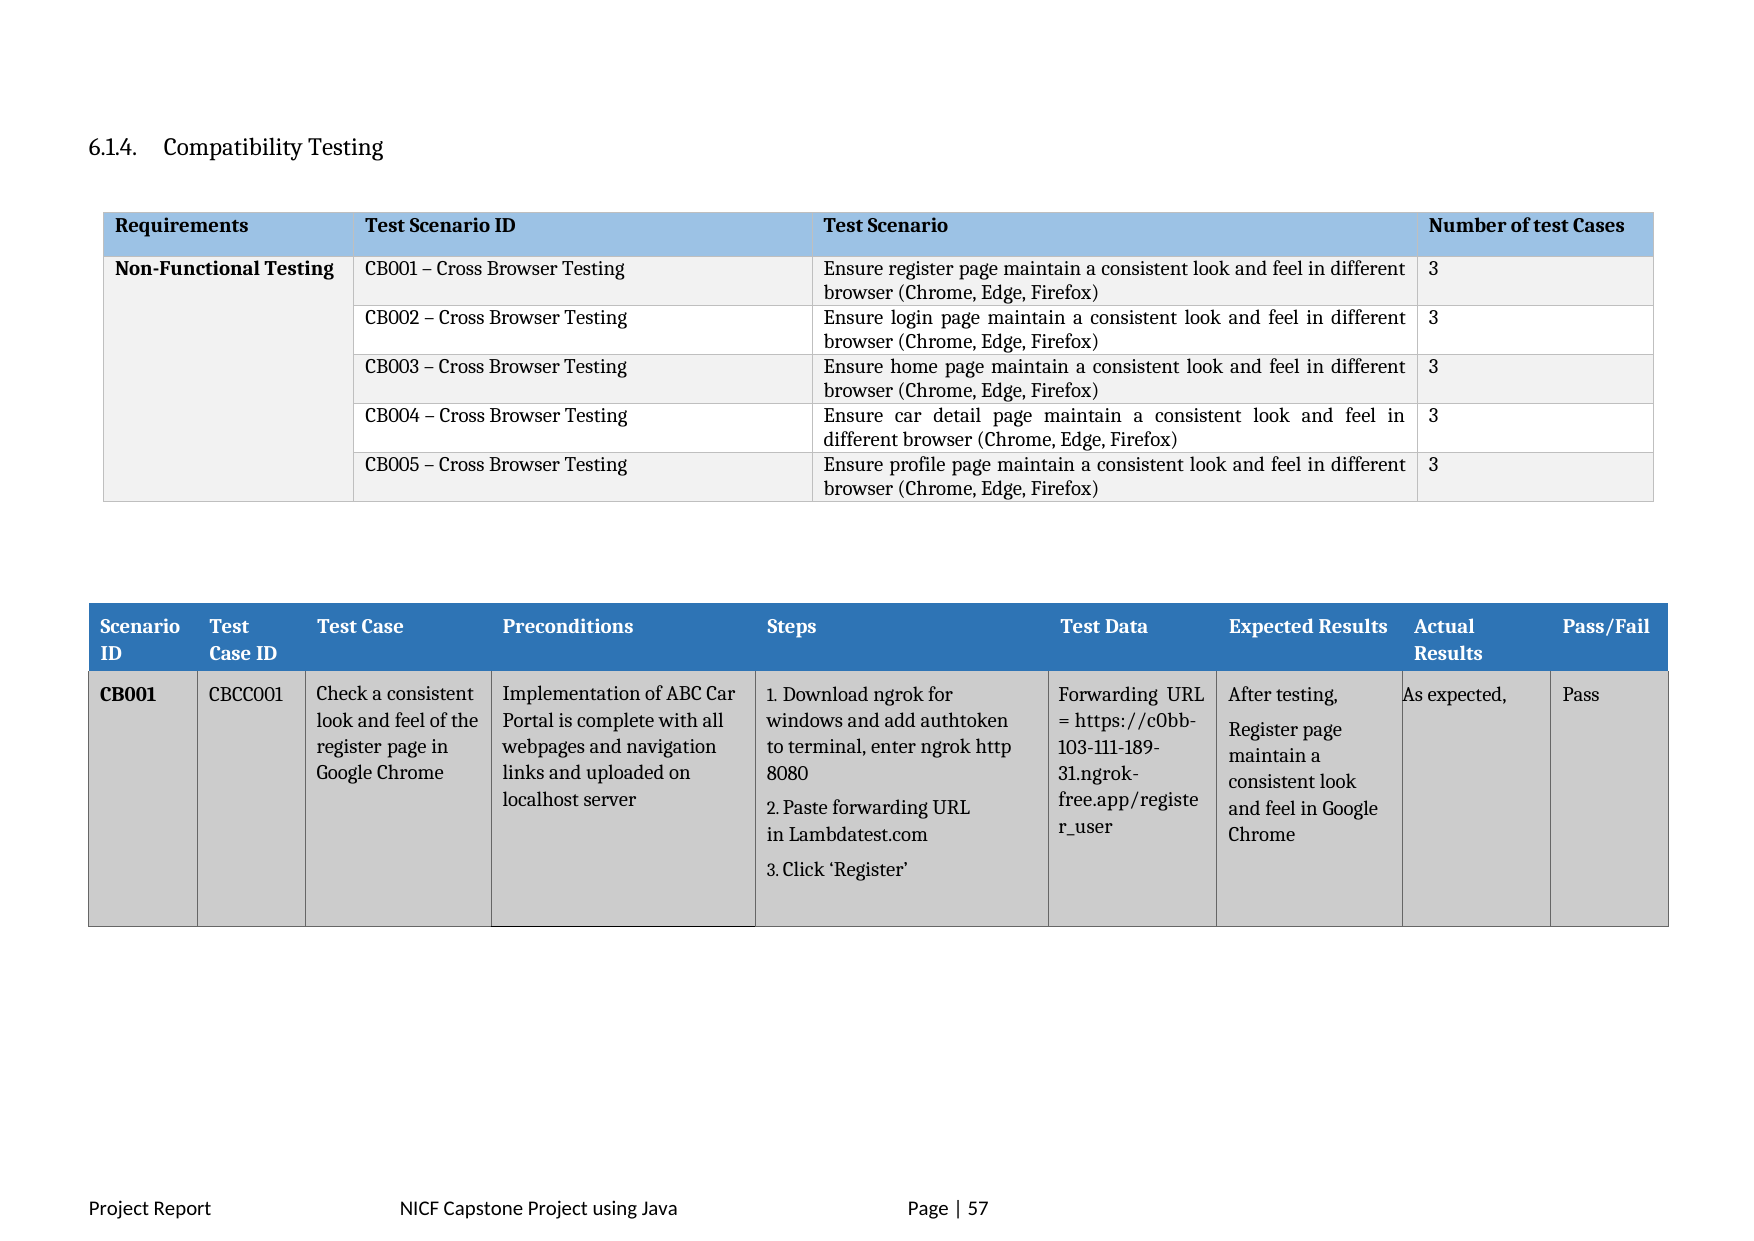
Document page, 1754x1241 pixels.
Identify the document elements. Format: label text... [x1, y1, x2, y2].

table_cell CBCC001 [198, 671, 305, 926]
table_cell CB004 – Cross Browser Testing [354, 404, 812, 452]
table_cell Non-Functional Testing [104, 257, 353, 501]
table_cell Pass [1551, 671, 1668, 926]
list Compatibility Testing [89, 133, 1665, 162]
table_header Scenario ID [89, 603, 198, 671]
table_cell CB002 – Cross Browser Testing [354, 306, 812, 354]
table_cell Forwarding URL = https://c0bb-103-111-189-31.ngrok-free.app/register_user [1049, 671, 1216, 926]
table_cell Ensure home page maintain a consistent look and feel in different browser (Chrome, Edge, Firefox) [813, 355, 1417, 403]
table_cell CB005 – Cross Browser Testing [354, 453, 812, 501]
table_cell 3 [1418, 404, 1653, 452]
table_cell Implementation of ABC Car Portal is complete with all webpages and navigation links and uploaded on localhost server [492, 671, 755, 926]
table_header Number of test Cases [1418, 213, 1653, 256]
table_cell As expected, [1403, 671, 1550, 926]
table_cell 3 [1418, 453, 1653, 501]
table_cell Download ngrok for windows and add authtoken to terminal, enter ngrok http 8080 Paste forwarding URL in Lambdatest.com Click ‘Register’ [756, 671, 1048, 926]
table_header Preconditions [491, 603, 755, 671]
table_header Pass/Fail [1551, 603, 1668, 671]
table_cell 3 [1418, 257, 1653, 305]
table_cell CB001 [89, 671, 197, 926]
table_cell Ensure car detail page maintain a consistent look and feel in different browser (Chrome, Edge, Firefox) [813, 404, 1417, 452]
table_cell 3 [1418, 355, 1653, 403]
table_header Expected Results [1217, 603, 1402, 671]
table_cell Ensure profile page maintain a consistent look and feel in different browser (Chrome, Edge, Firefox) [813, 453, 1417, 501]
table_header Test Case ID [198, 603, 305, 671]
table_cell Ensure register page maintain a consistent look and feel in different browser (Chrome, Edge, Firefox) [813, 257, 1417, 305]
table_header Actual Results [1402, 603, 1551, 671]
table_header Requirements [104, 213, 353, 256]
table_cell CB003 – Cross Browser Testing [354, 355, 812, 403]
table_header Test Scenario [813, 213, 1417, 256]
table_header Steps [755, 603, 1048, 671]
table_cell 3 [1418, 306, 1653, 354]
table_cell Check a consistent look and feel of the register page in Google Chrome [306, 671, 491, 926]
table_cell After testing, Register page maintain a consistent look and feel in Google Chrome [1217, 671, 1402, 926]
table_cell CB001 – Cross Browser Testing [354, 257, 812, 305]
table_header Test Case [305, 603, 491, 671]
table_cell Ensure login page maintain a consistent look and feel in different browser (Chrome, Edge, Firefox) [813, 306, 1417, 354]
table_header Test Data [1048, 603, 1217, 671]
table_header Test Scenario ID [354, 213, 812, 256]
